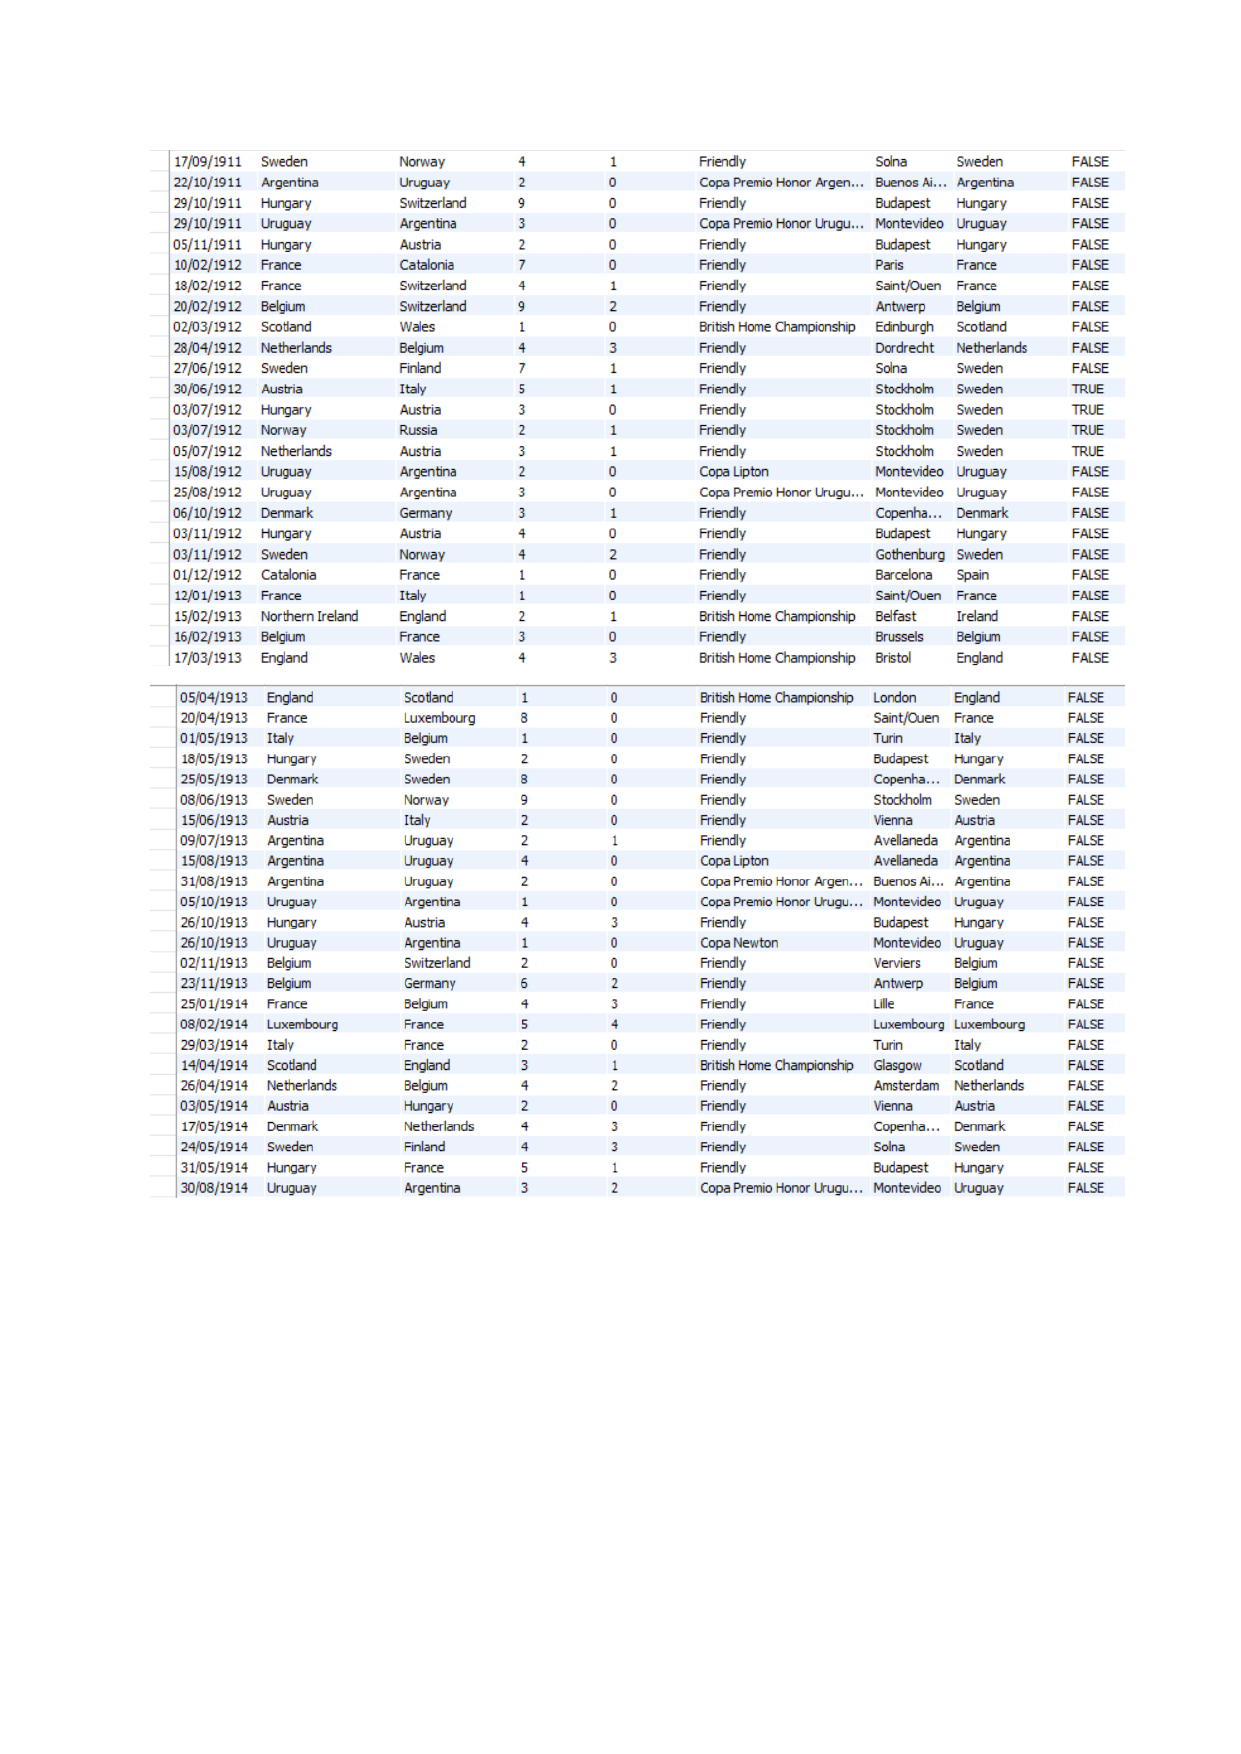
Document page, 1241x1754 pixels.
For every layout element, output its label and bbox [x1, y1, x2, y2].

picture [150, 684, 1125, 1198]
picture [150, 150, 1125, 666]
